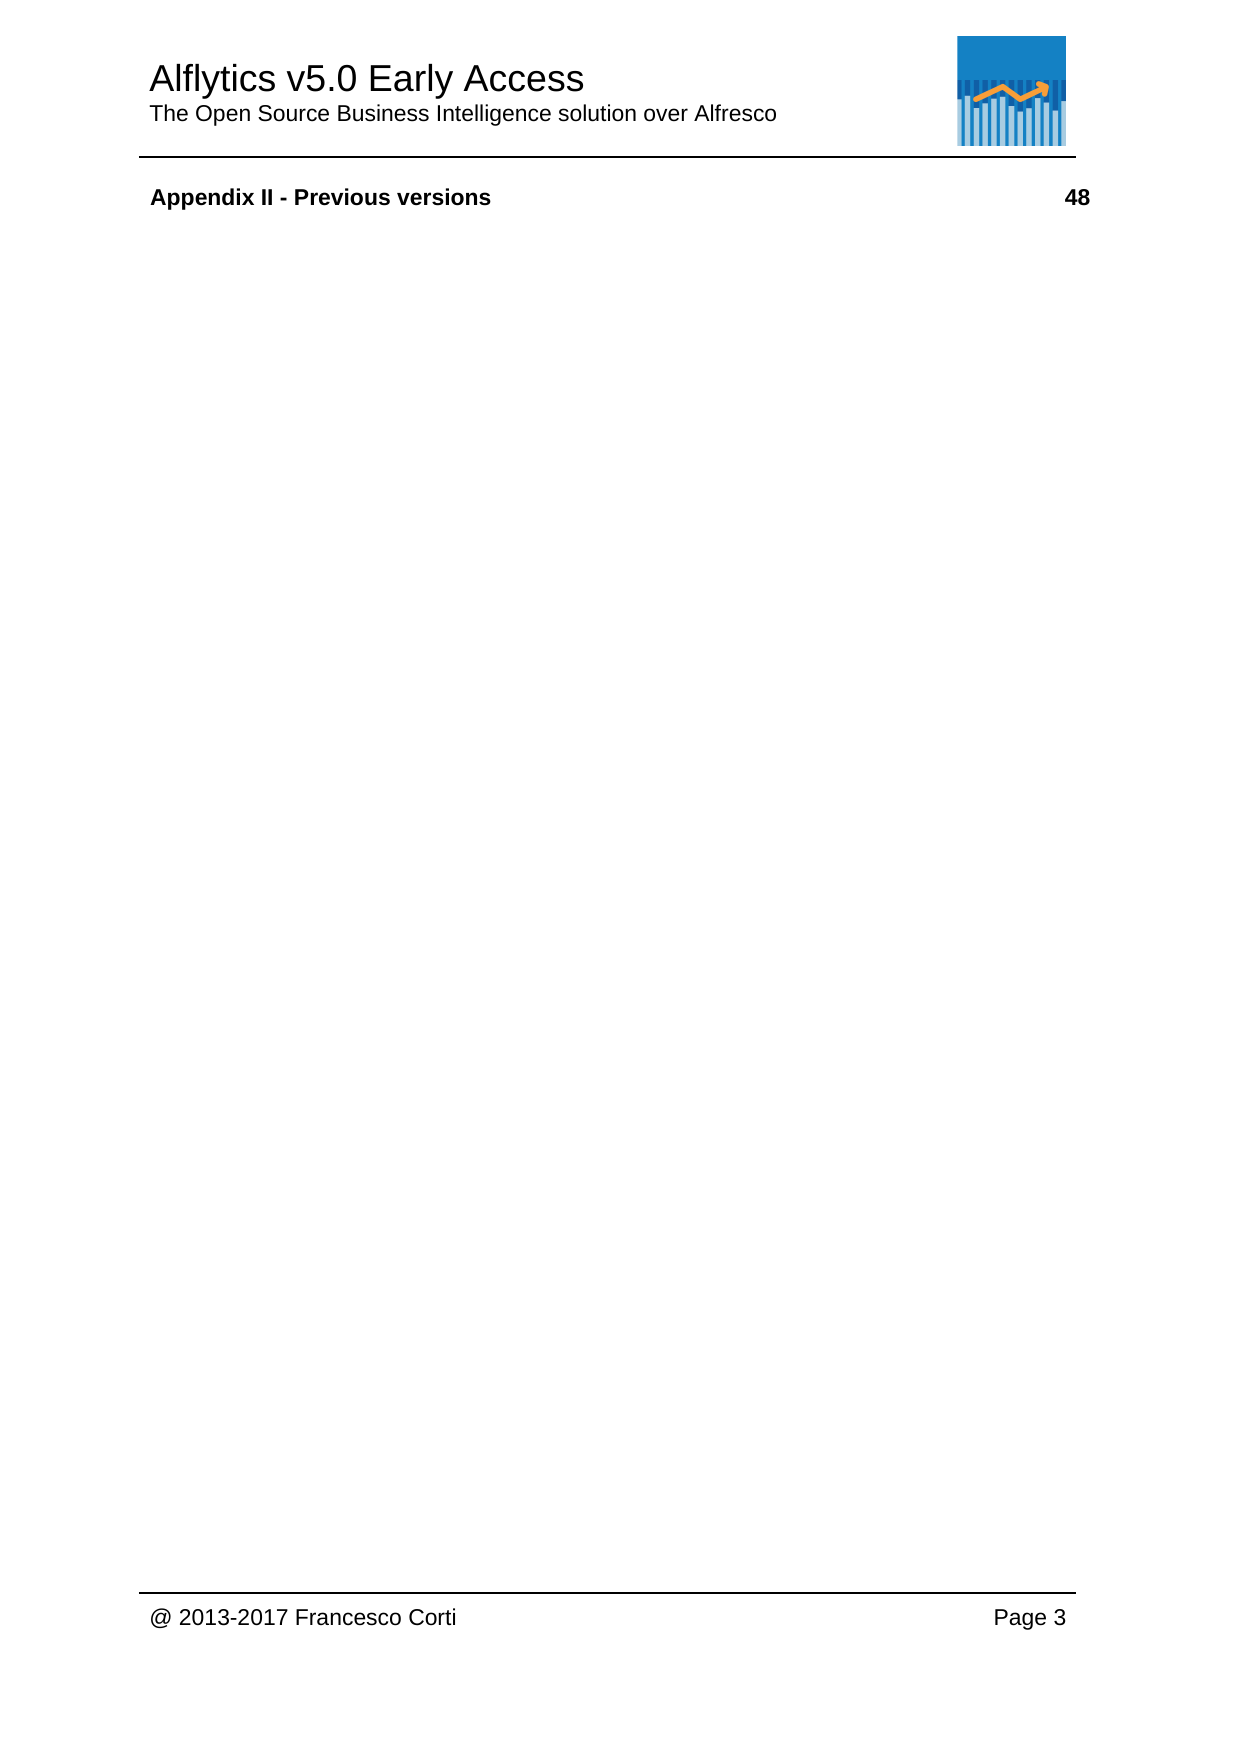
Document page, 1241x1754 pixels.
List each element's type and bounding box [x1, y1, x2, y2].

picture [957, 36, 1066, 146]
